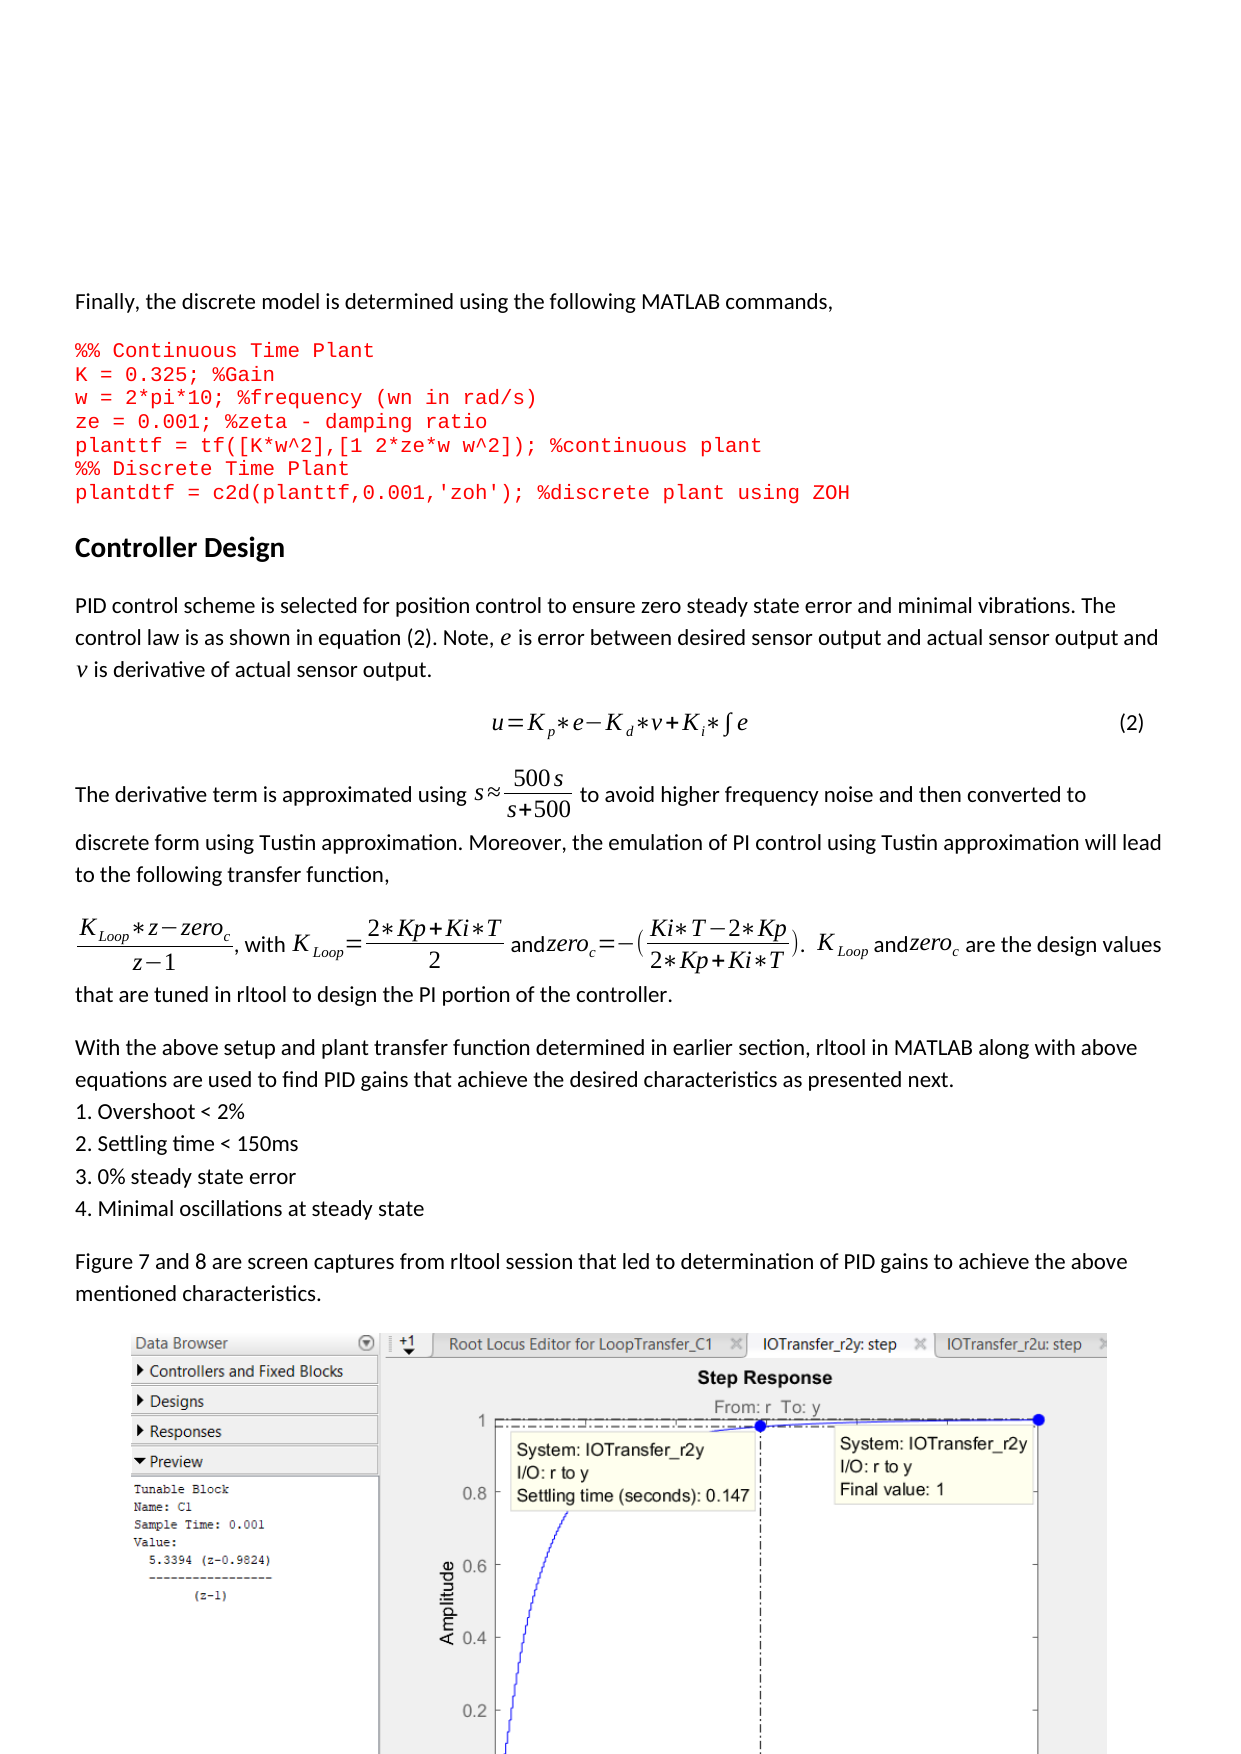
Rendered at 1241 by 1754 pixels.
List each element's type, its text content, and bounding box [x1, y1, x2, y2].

text With the above setup and plant transfer function determined in earlier section, rltool in MATLAB along with above equations are used to find PID gains that achieve the desired characteristics as presented next. 1. Overshoot < 2% 2. Settling time < 150ms 3. 0% steady state error 4. Minimal oscillations at steady state [75, 1033, 1165, 1222]
text %% Discrete Time Plant [75, 458, 1165, 482]
text w = 2*pi*10; %frequency (wn in rad/s) [75, 387, 1165, 411]
text Finally, the discrete model is determined using the following MATLAB commands, [75, 287, 1165, 315]
text %% Continuous Time Plant [75, 340, 1165, 364]
text planttf = tf([K*w^2],[1 2*ze*w w^2]); %continuous plant [75, 435, 1165, 458]
text Controller Design [75, 529, 1165, 565]
text K = 0.325; %Gain [75, 364, 1165, 387]
text plantdtf = c2d(planttf,0.001,'zoh'); %discrete plant using ZOH [75, 482, 1165, 506]
text ze = 0.001; %zeta - damping ratio [75, 411, 1165, 435]
text Figure 7 and 8 are screen captures from rltool session that led to determination of PID gains to achieve the above mentioned characteristics. [75, 1247, 1165, 1307]
text PID control scheme is selected for position control to ensure zero steady state error and minimal vibrations. The control law is as shown in equation (2). Note, is error between desired sensor output and actual sensor output and is derivative of actual sensor output. [75, 591, 1165, 683]
text The derivative term is approximated using to avoid higher frequency noise and then converted to discrete form using Tustin approximation. Moreover, the emulation of PI control using Tustin approximation will lead to the following transfer function, [75, 765, 1165, 888]
picture [131, 1333, 1107, 1754]
text , with and. and are the design values that are tuned in rltool to design the PI portion of the controller. [75, 913, 1165, 1008]
